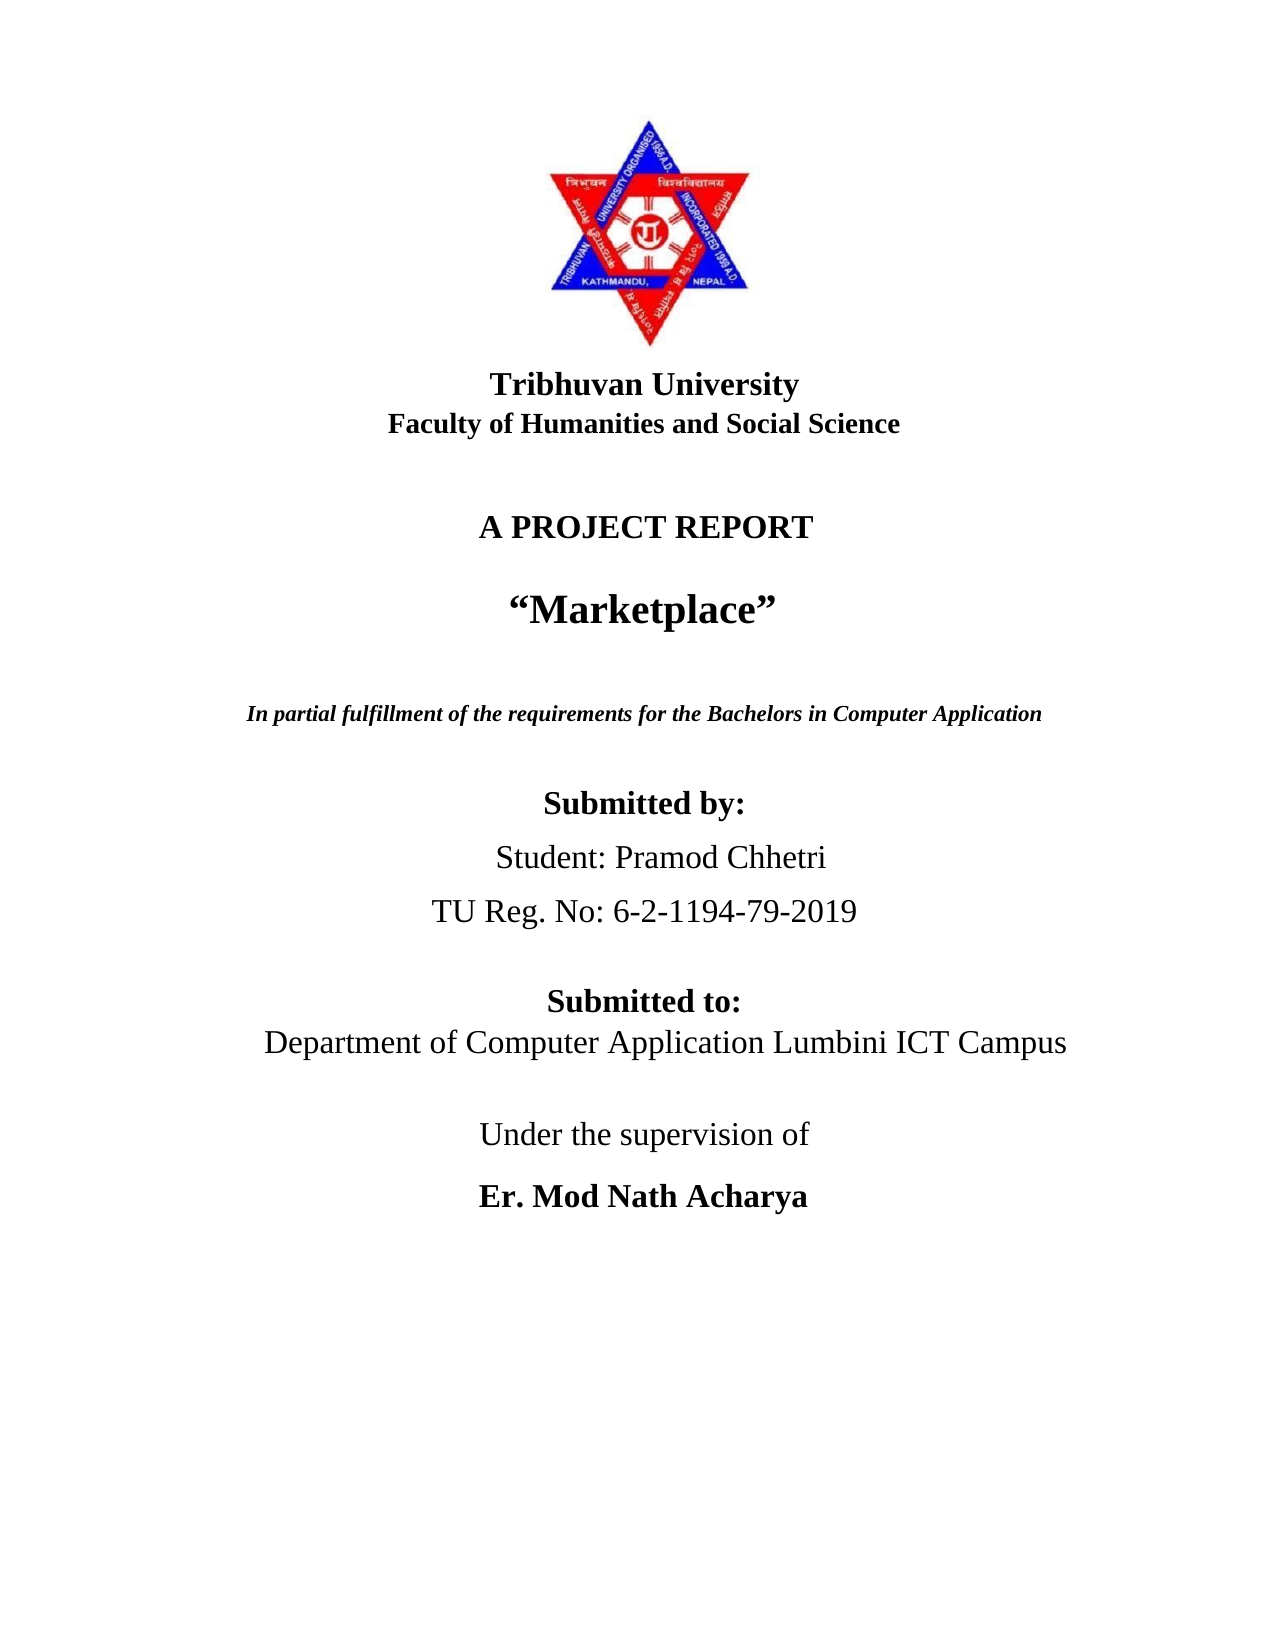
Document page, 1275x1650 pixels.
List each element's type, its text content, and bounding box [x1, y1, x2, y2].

text Submitted by: [543, 783, 1275, 822]
text Submitted to: [547, 981, 1275, 1019]
text Department of Computer Application Lumbini ICT Campus [197, 1023, 1275, 1061]
text In partial fulfillment of the requirements for the Bachelors in Computer Application [246, 700, 1275, 726]
text A PROJECT REPORT [478, 507, 1275, 546]
text Er. Mod Nath Acharya [478, 1177, 1275, 1215]
text Student: Pramod Chhetri [495, 837, 1275, 876]
picture [505, 114, 802, 351]
text Under the supervision of [479, 1114, 1275, 1152]
text TU Reg. No: 6-2-1194-79-2019 [431, 892, 1275, 930]
text “Marketplace” [269, 584, 1275, 632]
text Faculty of Humanities and Social Science [388, 406, 1275, 440]
text Tribhuvan University [489, 365, 1275, 403]
